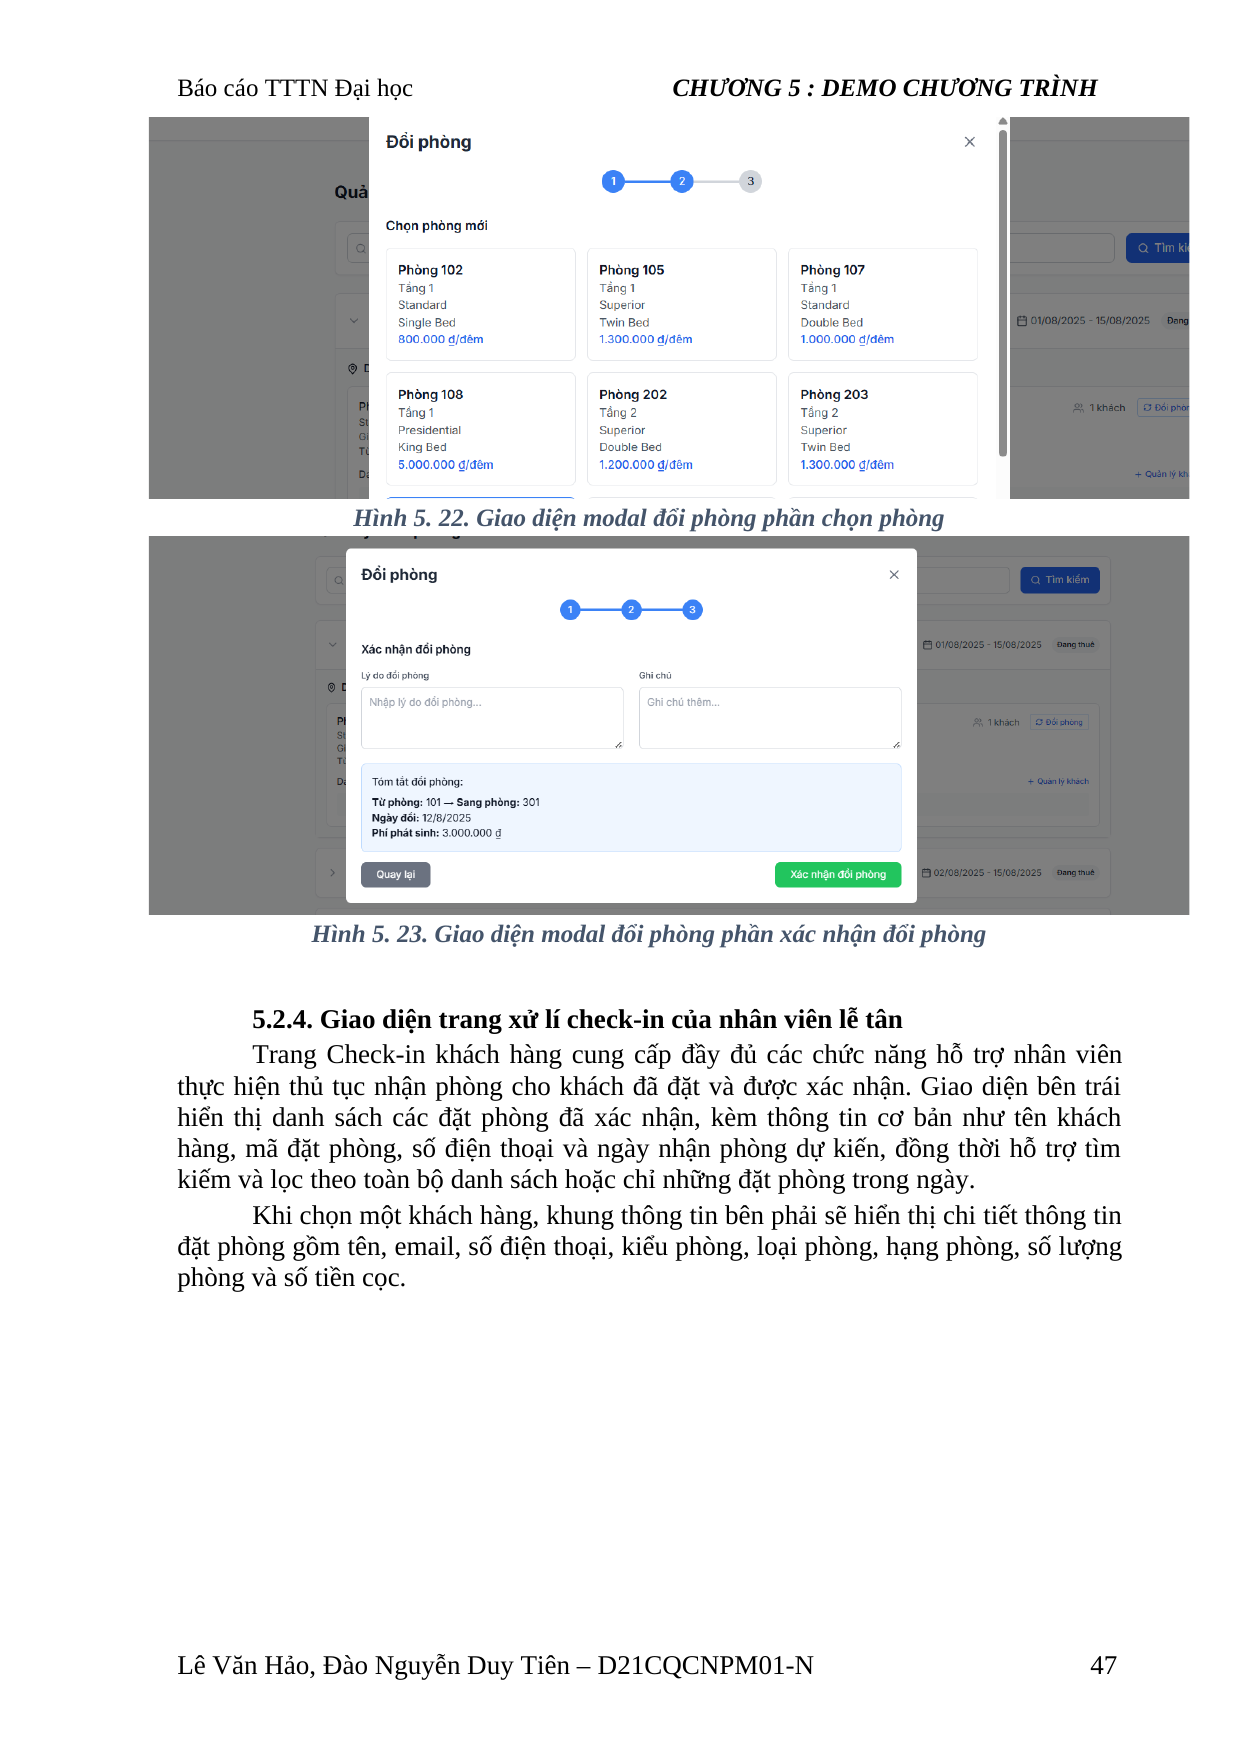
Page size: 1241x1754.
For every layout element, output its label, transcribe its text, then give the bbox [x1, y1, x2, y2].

text Trang Check-in khách hàng cung cấp đầy đủ các chức năng hỗ trợ nhân viên thực hiện thủ tục nhận phòng cho khách đã đặt và được xác nhận. Giao diện bên trái hiển thị danh sách các đặt phòng đã xác nhận, kèm thông tin cơ bản như tên khách hàng, mã đặt phòng, số điện thoại và ngày nhận phòng dự kiến, đồng thời hỗ trợ tìm kiếm và lọc theo toàn bộ danh sách hoặc chỉ những đặt phòng trong ngày. [177, 1039, 1123, 1194]
text Hình 5. 23. Giao diện modal đổi phòng phần xác nhận đổi phòng [177, 919, 1123, 948]
picture [148, 536, 1190, 915]
text Hình 5. 22. Giao diện modal đổi phòng phần chọn phòng [177, 503, 1123, 532]
text Khi chọn một khách hàng, khung thông tin bên phải sẽ hiển thị chi tiết thông tin đặt phòng gồm tên, email, số điện thoại, kiểu phòng, loại phòng, hạng phòng, số lượng phòng và số tiền cọc. [177, 1199, 1123, 1292]
subtitle 5.2.4. Giao diện trang xử lí check-in của nhân viên lễ tân [252, 1003, 1123, 1034]
picture [148, 117, 1190, 499]
